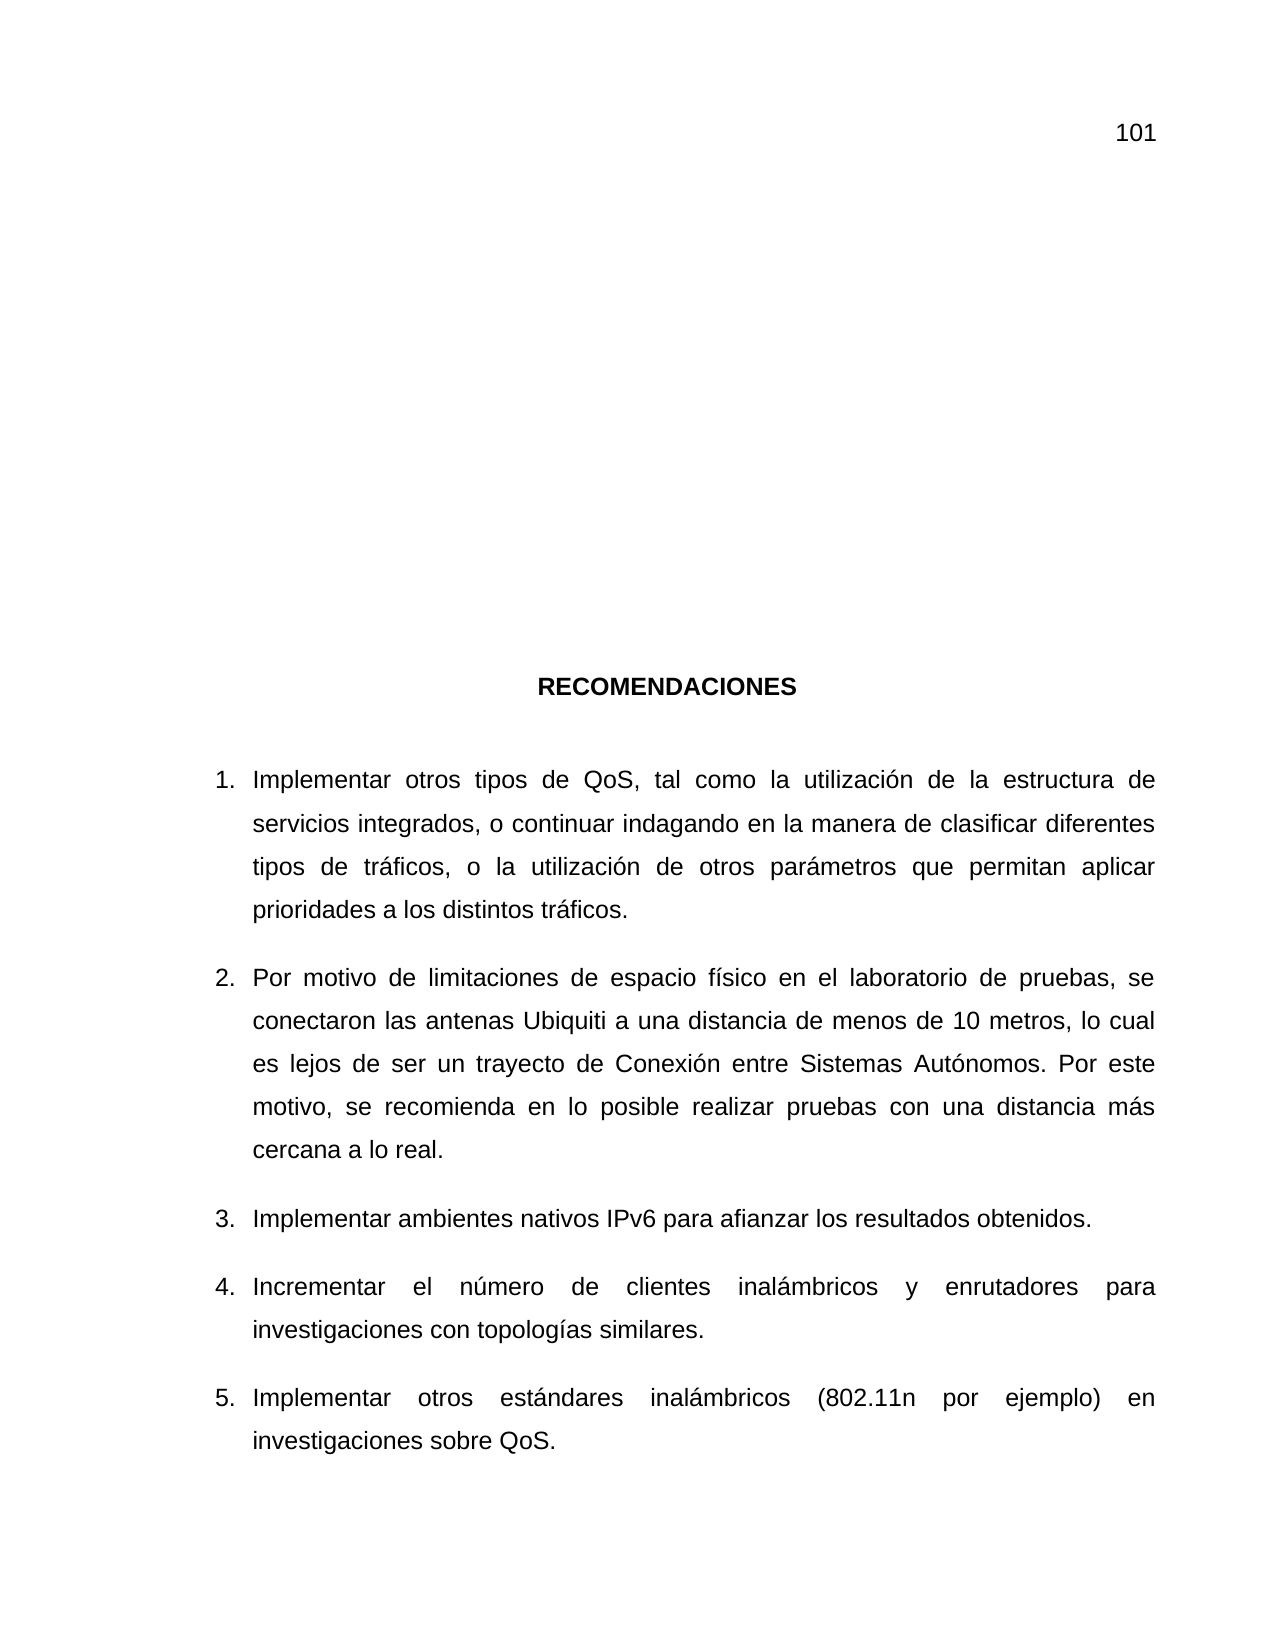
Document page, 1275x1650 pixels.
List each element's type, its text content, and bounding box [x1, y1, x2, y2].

list Por motivo de limitaciones de espacio físico en el laboratorio de pruebas, se conectaron las antenas Ubiquiti a una distancia de menos de 10 metros, lo cual es lejos de ser un trayecto de Conexión entre Sistemas Autónomos. Por este motivo, se recomienda en lo posible realizar pruebas con una distancia más cercana a lo real. [215, 963, 1157, 1164]
list Implementar ambientes nativos IPv6 para afianzar los resultados obtenidos. [215, 1204, 1157, 1232]
list Incrementar el número de clientes inalámbricos y enrutadores para investigaciones con topologías similares. [215, 1272, 1157, 1344]
list Implementar otros estándares inalámbricos (802.11n por ejemplo) en investigaciones sobre QoS. [215, 1383, 1157, 1455]
list RECOMENDACIONES [177, 672, 1157, 701]
list Implementar otros tipos de QoS, tal como la utilización de la estructura de servicios integrados, o continuar indagando en la manera de clasificar diferentes tipos de tráficos, o la utilización de otros parámetros que permitan aplicar prioridades a los distintos tráficos. [215, 766, 1157, 924]
